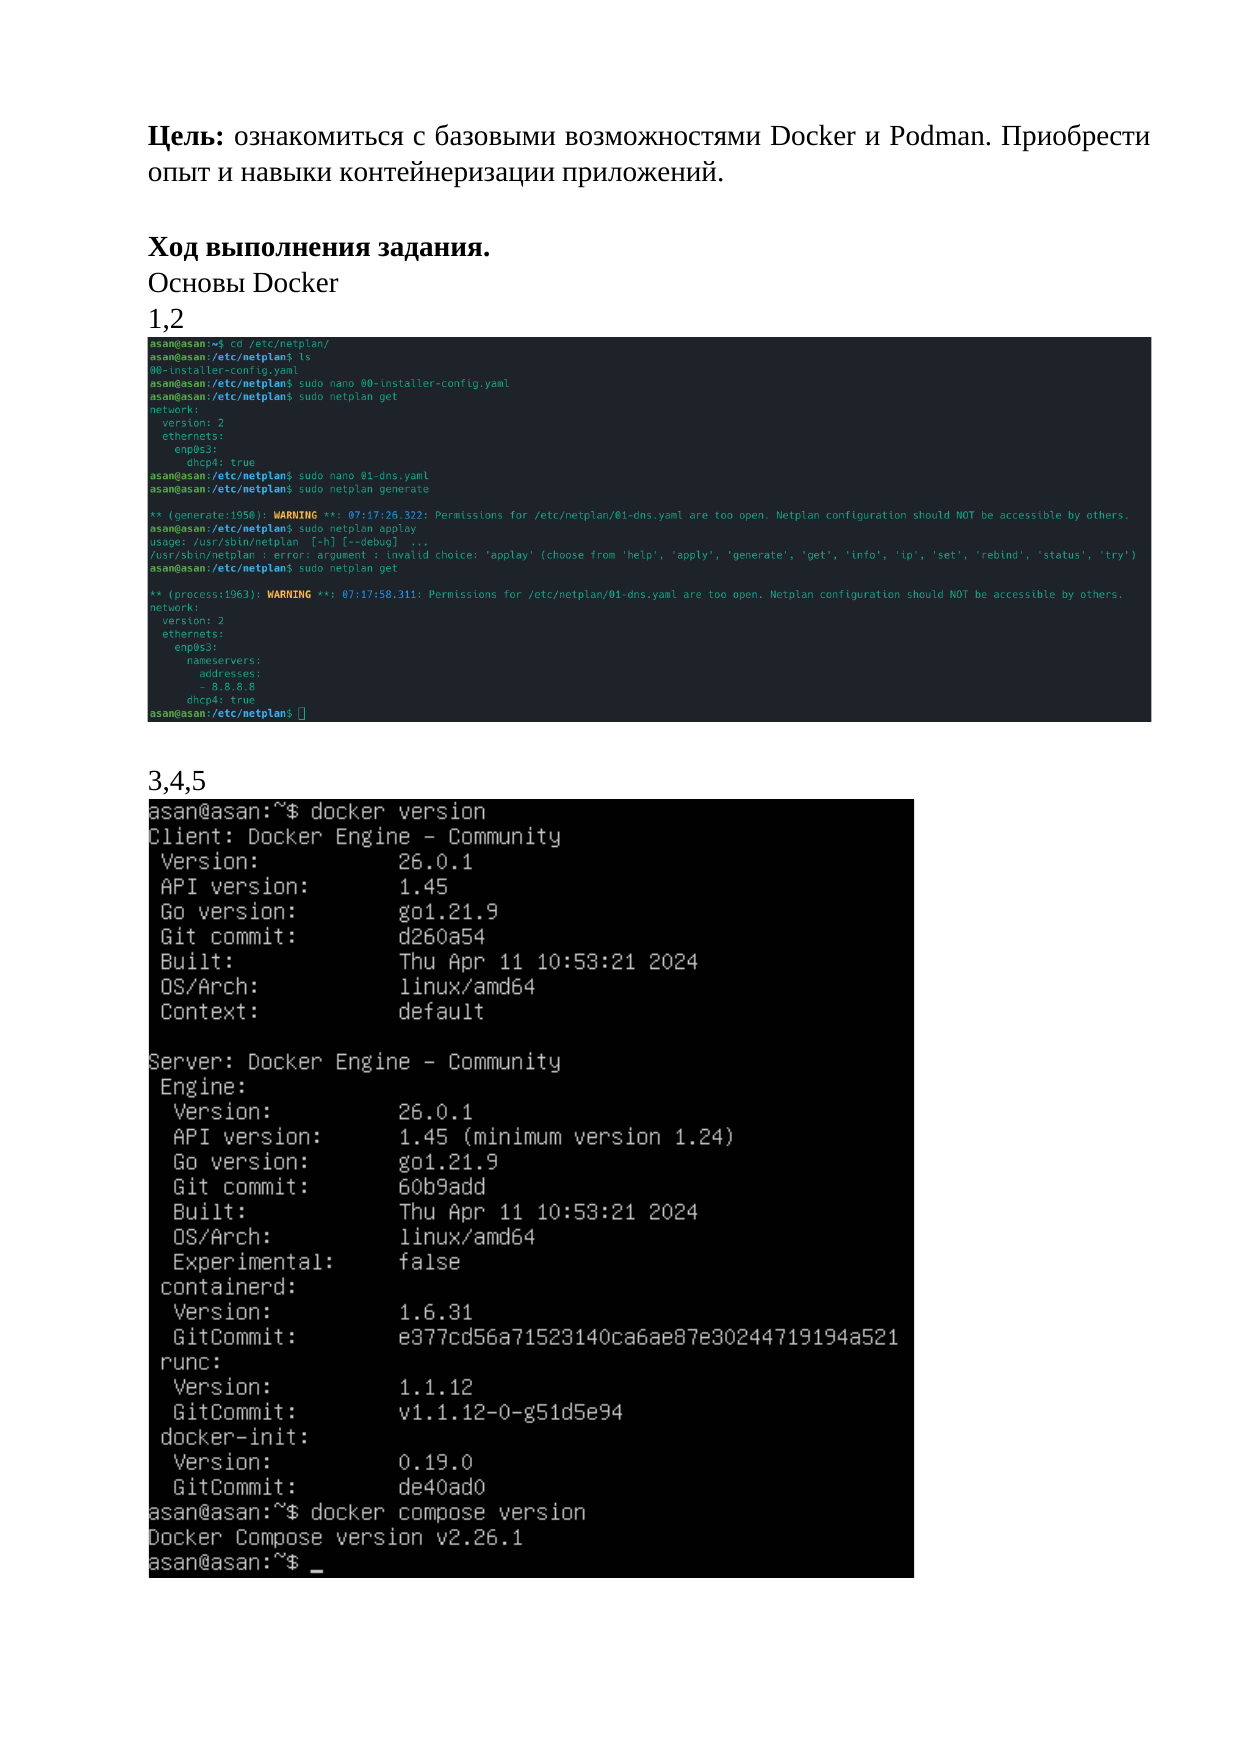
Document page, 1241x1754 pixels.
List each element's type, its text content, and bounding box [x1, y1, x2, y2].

picture [148, 799, 915, 1578]
list Ход выполнения задания. [148, 229, 1152, 262]
picture [147, 337, 1152, 722]
subtitle Основы Docker [148, 265, 1152, 299]
list Цель: ознакомиться с базовыми возможностями Docker и Podman. Приобрести опыт и навыки контейнеризации приложений. [148, 118, 1152, 188]
list 1,2 [148, 301, 1152, 335]
list 3,4,5 [148, 763, 1152, 797]
